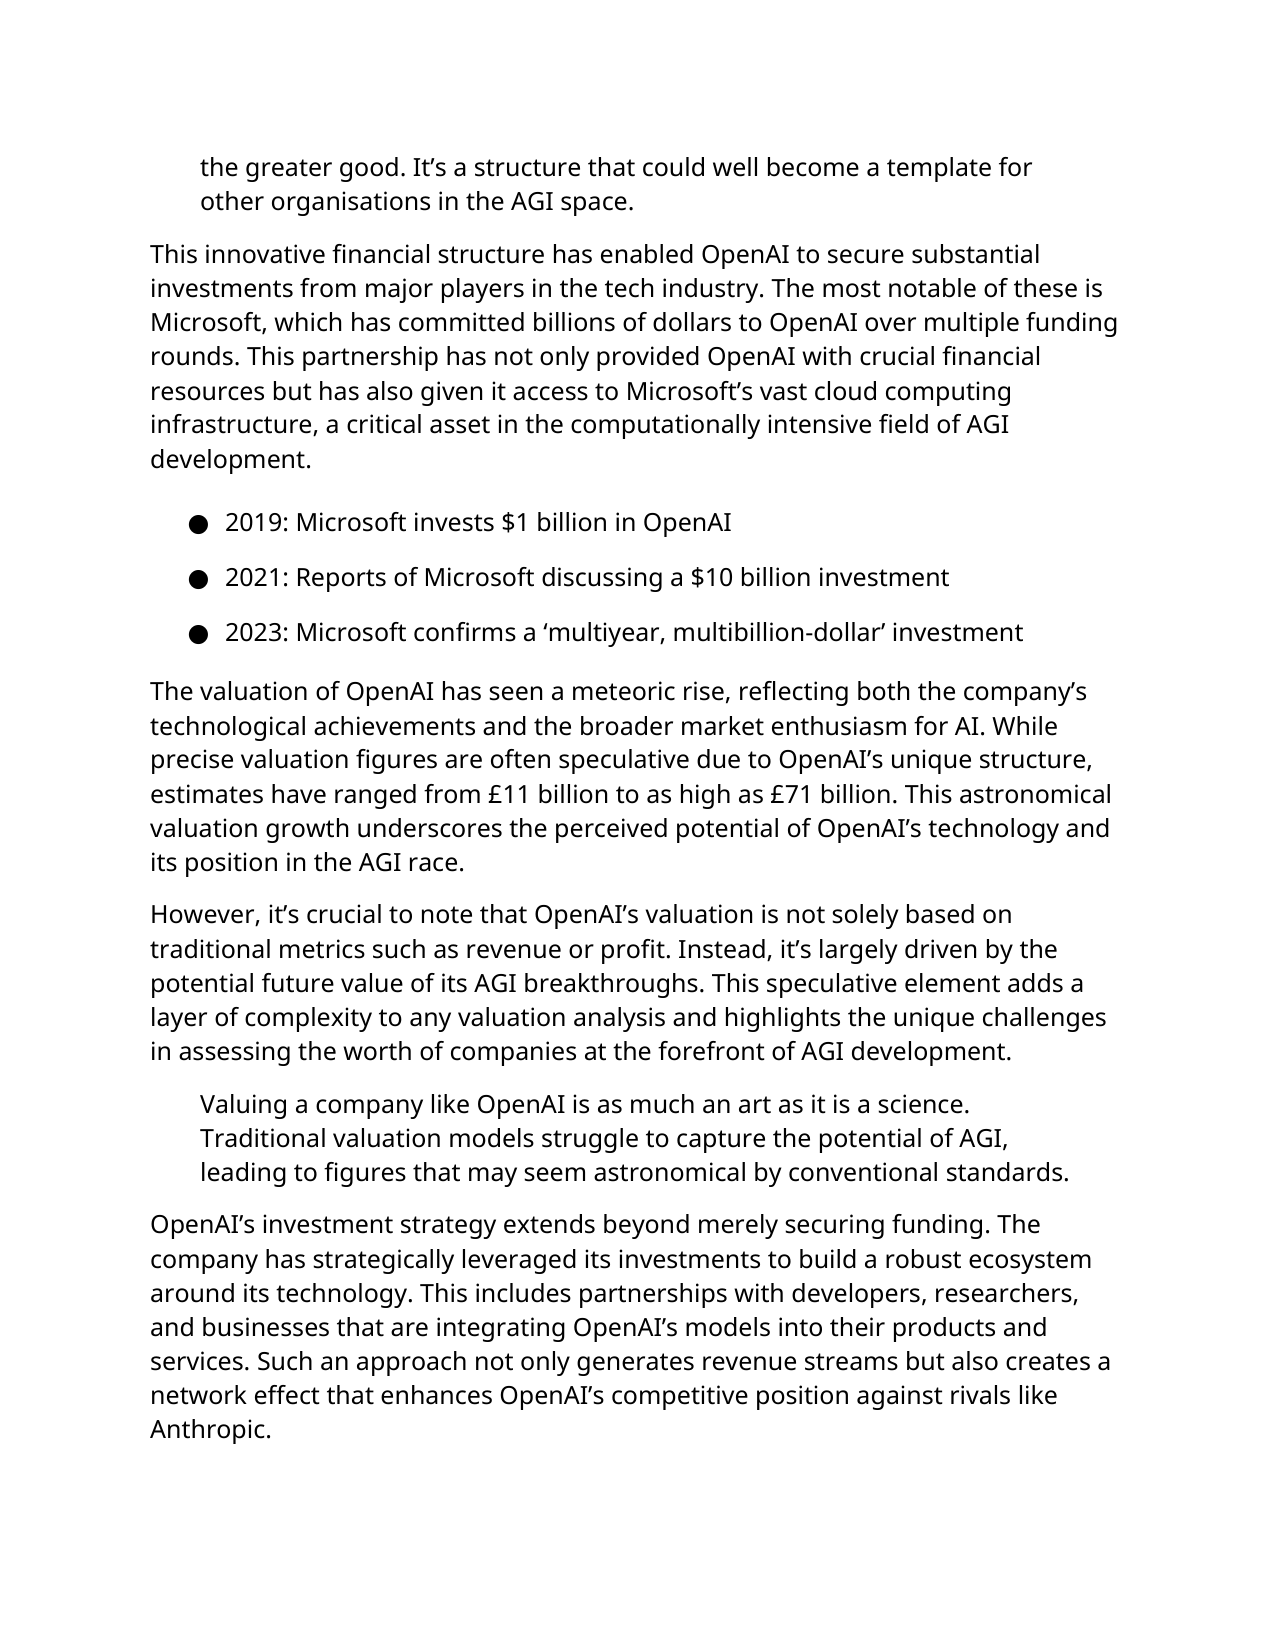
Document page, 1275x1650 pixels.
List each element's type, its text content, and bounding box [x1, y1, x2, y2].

list 2023: Microsoft confirms a ‘multiyear, multibillion-dollar’ investment [187, 604, 1125, 655]
text OpenAI’s investment strategy extends beyond merely securing funding. The company has strategically leveraged its investments to build a robust ecosystem around its technology. This includes partnerships with developers, researchers, and businesses that are integrating OpenAI’s models into their products and services. Such an approach not only generates revenue streams but also creates a network effect that enhances OpenAI’s competitive position against rivals like Anthropic. [150, 1207, 1125, 1446]
text The valuation of OpenAI has seen a meteoric rise, reflecting both the company’s technological achievements and the broader market enthusiasm for AI. While precise valuation figures are often speculative due to OpenAI’s unique structure, estimates have ranged from £11 billion to as high as £71 billion. This astronomical valuation growth underscores the perceived potential of OpenAI’s technology and its position in the AGI race. [150, 674, 1125, 878]
text However, it’s crucial to note that OpenAI’s valuation is not solely based on traditional metrics such as revenue or profit. Instead, it’s largely driven by the potential future value of its AGI breakthroughs. This speculative element adds a layer of complexity to any valuation analysis and highlights the unique challenges in assessing the worth of companies at the forefront of AGI development. [150, 897, 1125, 1067]
list 2019: Microsoft invests $1 billion in OpenAI [187, 494, 1125, 545]
list 2021: Reports of Microsoft discussing a $10 billion investment [187, 549, 1125, 600]
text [200, 150, 1075, 218]
text This innovative financial structure has enabled OpenAI to secure substantial investments from major players in the tech industry. The most notable of these is Microsoft, which has committed billions of dollars to OpenAI over multiple funding rounds. This partnership has not only provided OpenAI with crucial financial resources but has also given it access to Microsoft’s vast cloud computing infrastructure, a critical asset in the computationally intensive field of AGI development. [150, 237, 1125, 475]
text Valuing a company like OpenAI is as much an art as it is a science. Traditional valuation models struggle to capture the potential of AGI, leading to figures that may seem astronomical by conventional standards. [200, 1086, 1075, 1188]
